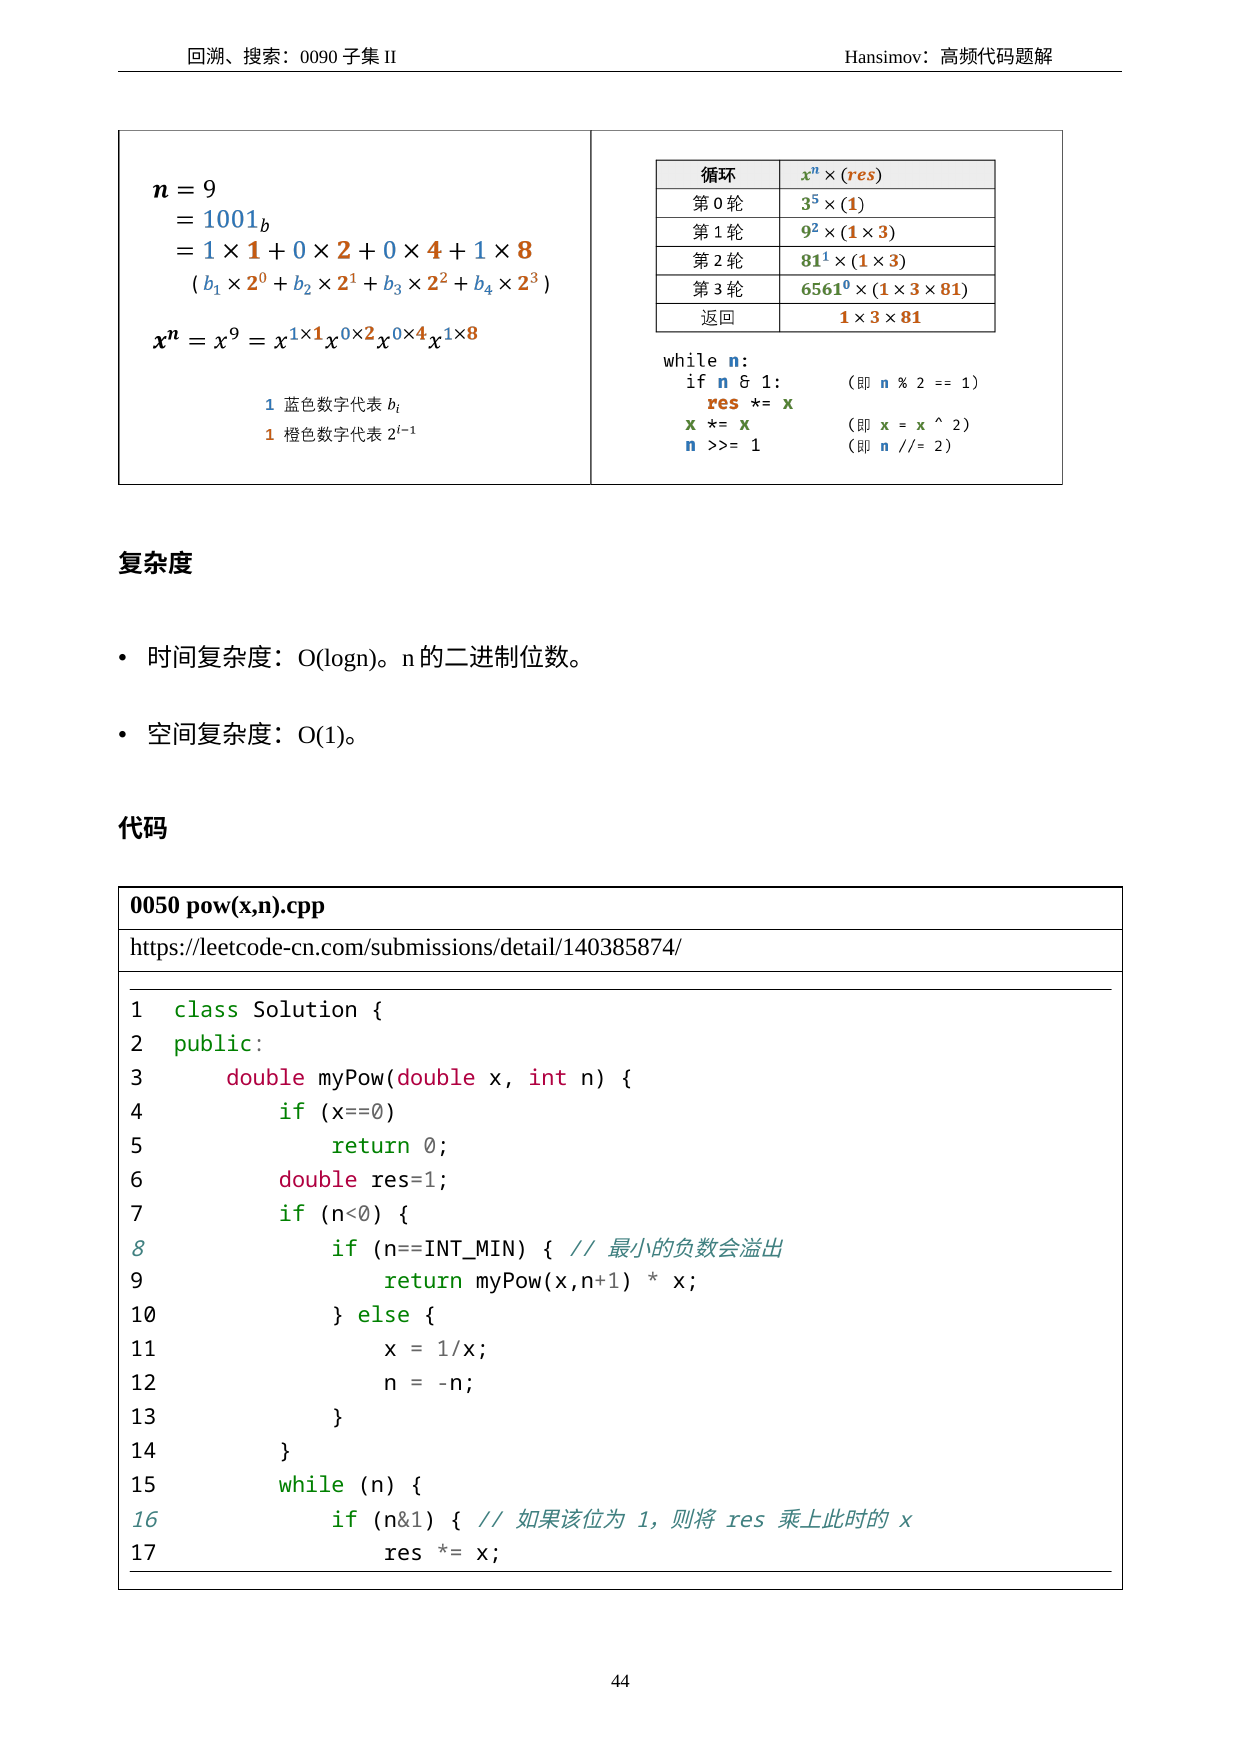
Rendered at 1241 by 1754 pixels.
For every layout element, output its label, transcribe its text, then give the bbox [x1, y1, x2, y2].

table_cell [119, 972, 1122, 1589]
text 空间复杂度：O(1)。 [118, 698, 1122, 766]
subtitle 复杂度 [118, 528, 1097, 596]
subtitle 代码 [118, 792, 1097, 860]
table_cell https://leetcode-cn.com/submissions/detail/140385874/ [119, 930, 1122, 971]
table_header 0050 pow(x,n).cpp [119, 888, 1122, 928]
text 时间复杂度：O(logn)。n的二进制位数。 [118, 622, 1122, 689]
picture [118, 130, 1063, 485]
